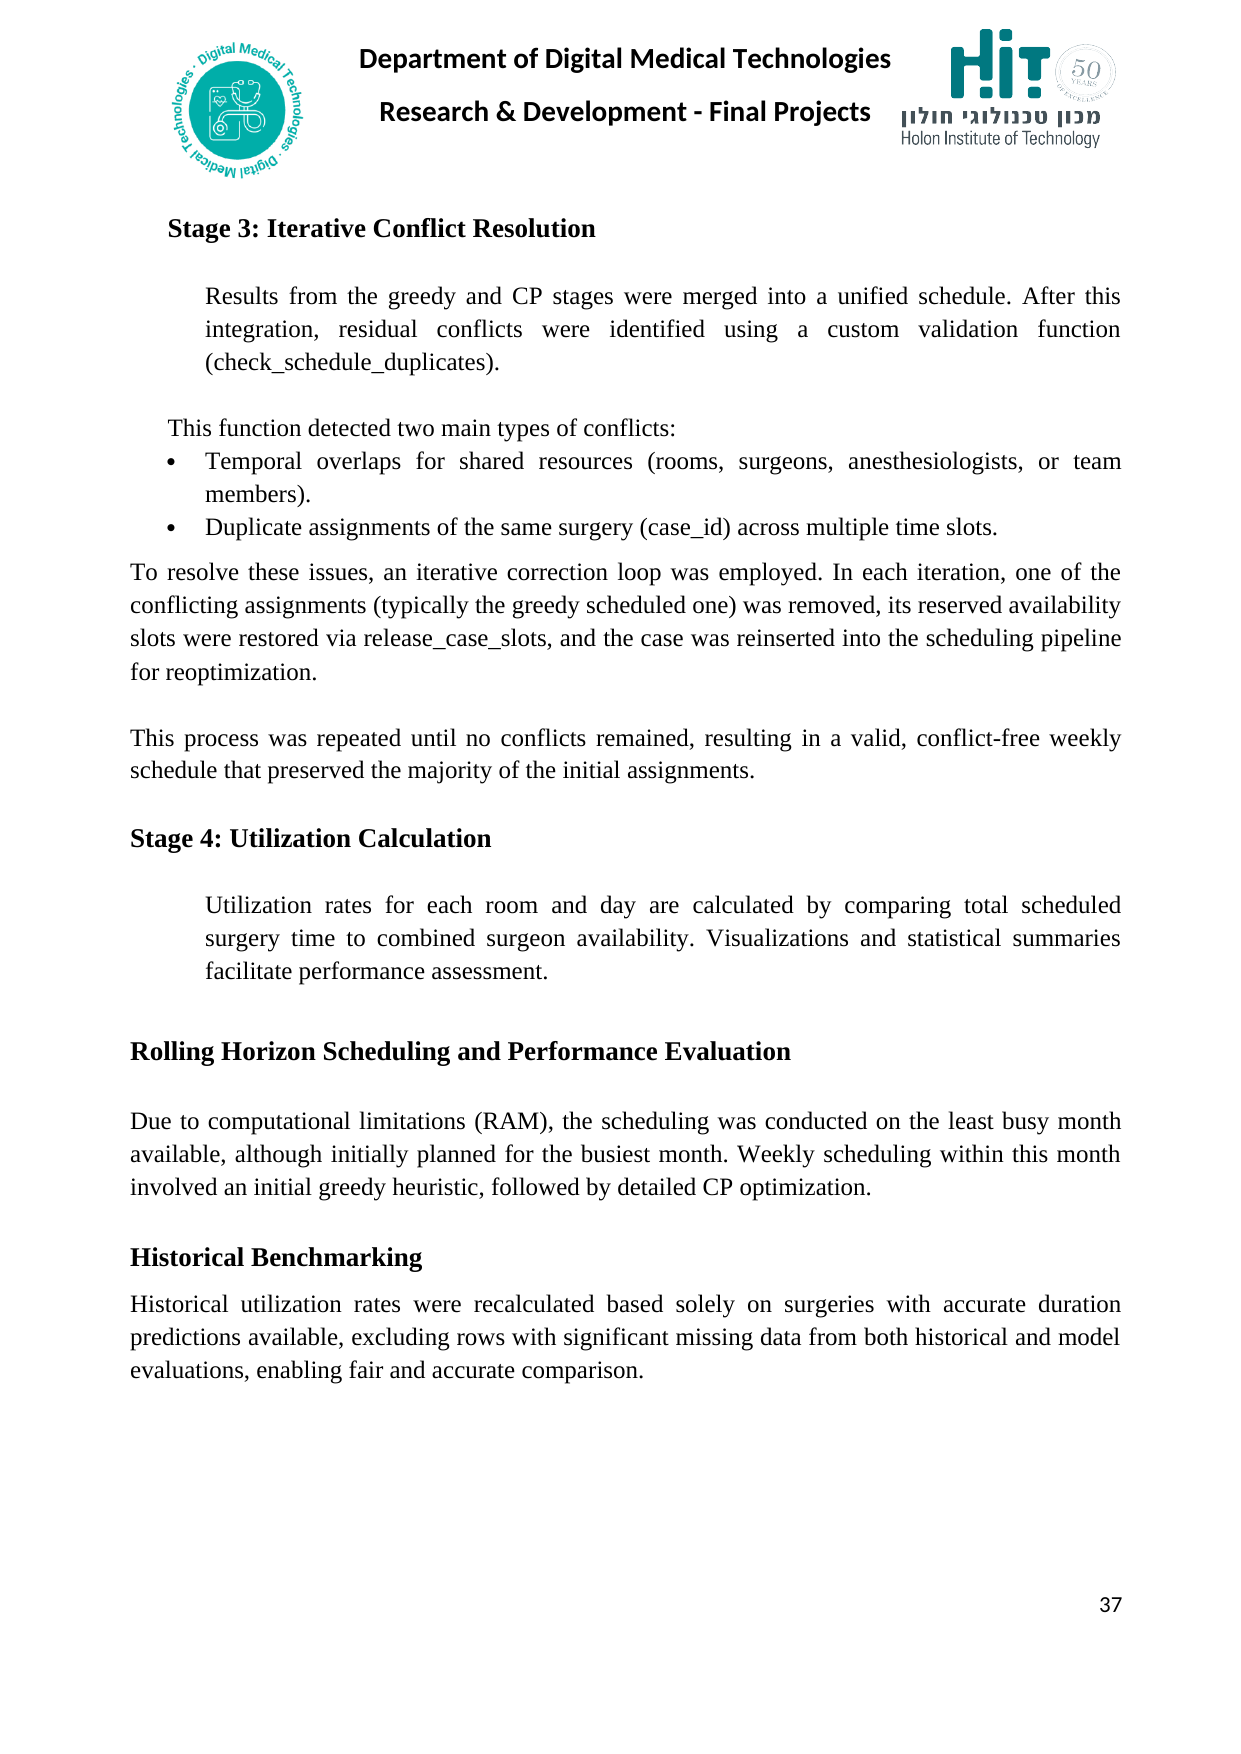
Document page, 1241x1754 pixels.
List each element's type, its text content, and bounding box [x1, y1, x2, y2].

text Utilization rates for each room and day are calculated by comparing total scheduled surgery time to combined surgeon availability. Visualizations and statistical summaries facilitate performance assessment. [205, 890, 1122, 985]
text Stage 3: Iterative Conflict Resolution [167, 212, 1122, 243]
text Due to computational limitations (RAM), the scheduling was conducted on the least busy month available, although initially planned for the busiest month. Weekly scheduling within this month involved an initial greedy heuristic, followed by detailed CP optimization. [130, 1106, 1122, 1201]
text This function detected two main types of conflicts: [167, 413, 1122, 442]
list Temporal overlaps for shared resources (rooms, surgeons, anesthesiologists, or team members). [167, 446, 1122, 508]
picture [897, 26, 1123, 152]
text This process was repeated until no conflicts remained, resulting in a valid, conflict-free weekly schedule that preserved the majority of the initial assignments. [130, 723, 1122, 784]
text Results from the greedy and CP stages were merged into a unified schedule. After this integration, residual conflicts were identified using a custom validation function (check_schedule_duplicates). [205, 281, 1122, 376]
text Historical utilization rates were recalculated based solely on surgeries with accurate duration predictions available, excluding rows with significant missing data from both historical and model evaluations, enabling fair and accurate comparison. [130, 1289, 1122, 1384]
text Stage 4: Utilization Calculation [130, 822, 1122, 853]
text Historical Benchmarking [130, 1241, 1122, 1272]
text To resolve these issues, an iterative correction loop was employed. In each iteration, one of the conflicting assignments (typically the greedy scheduled one) was removed, its reserved availability slots were restored via release_case_slots, and the case was reinserted into the scheduling pipeline for reoptimization. [130, 557, 1122, 685]
picture [167, 34, 311, 185]
list Duplicate assignments of the same surgery (case_id) across multiple time slots. [167, 512, 1122, 541]
text Rolling Horizon Scheduling and Performance Evaluation [130, 1035, 1122, 1066]
